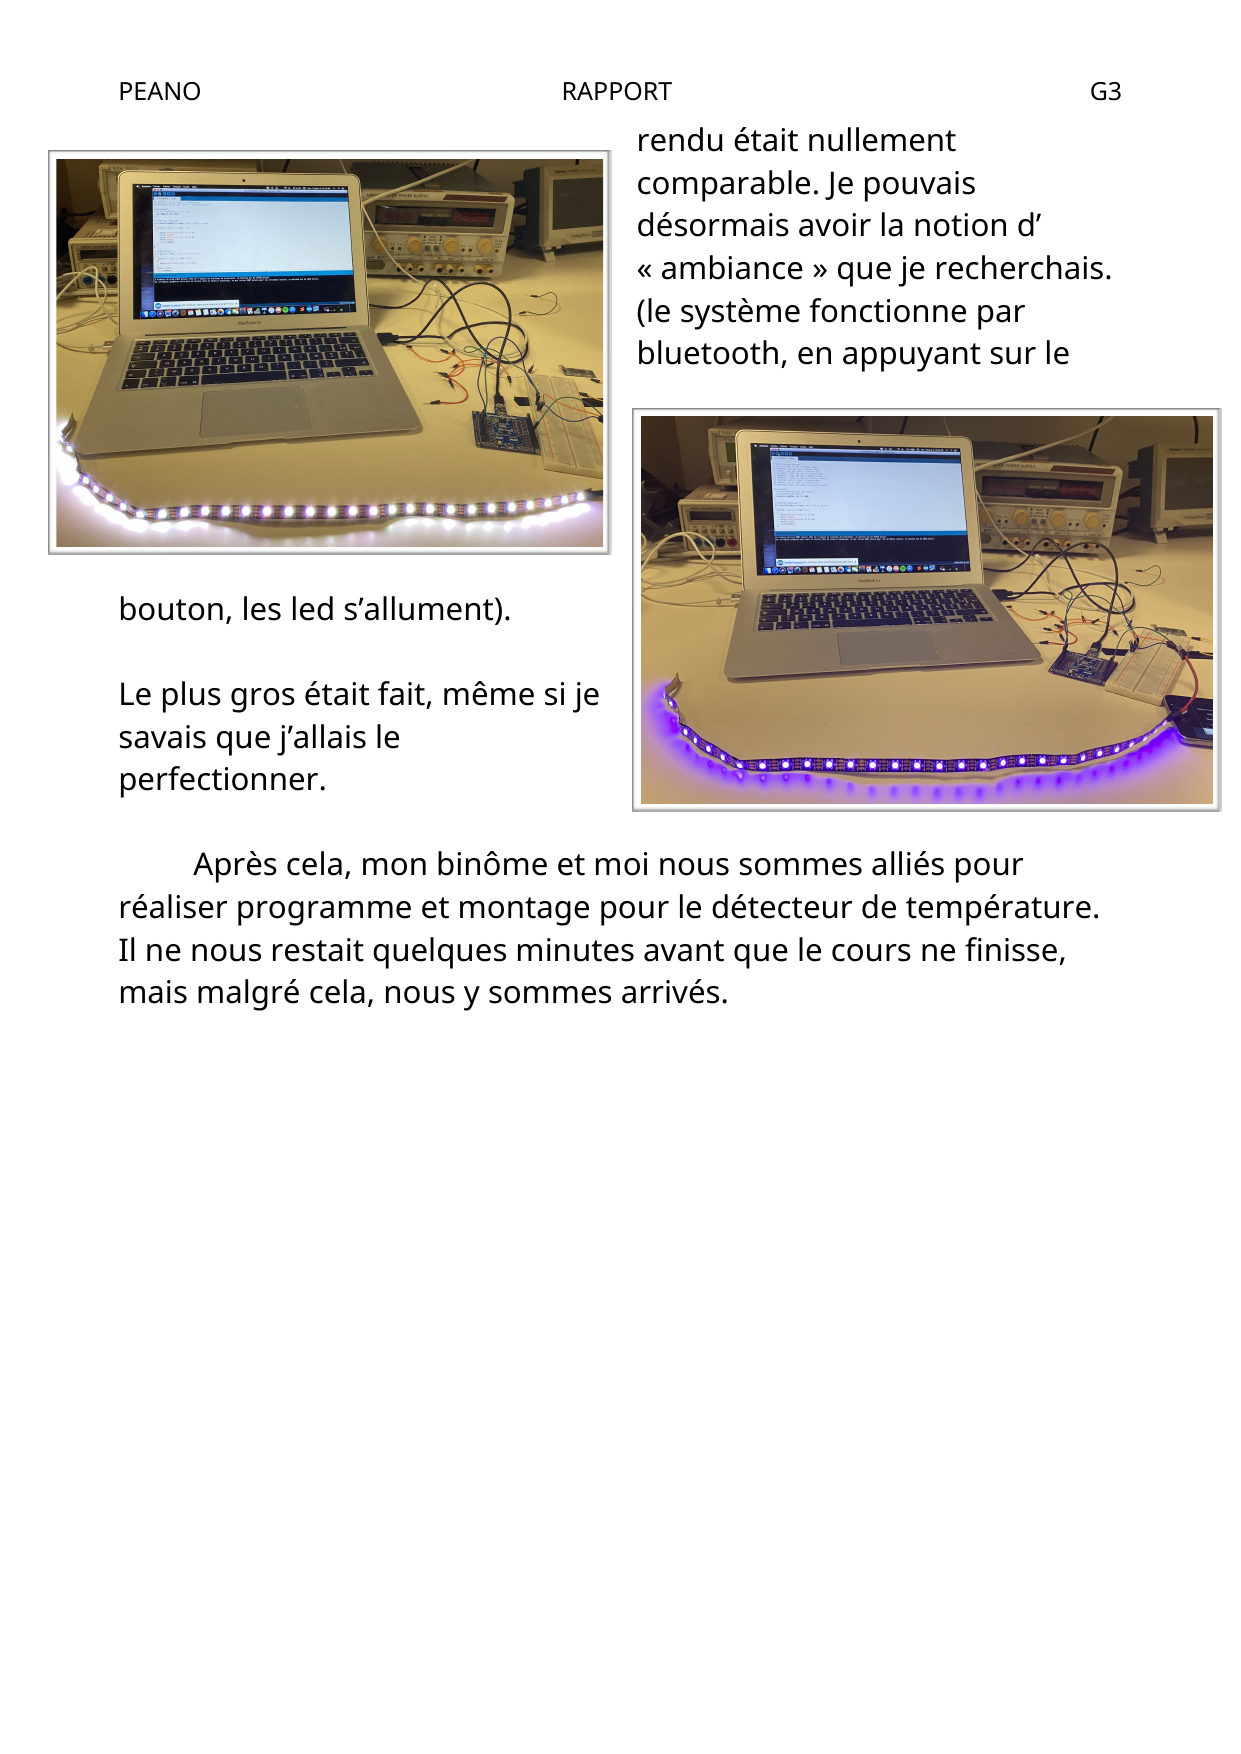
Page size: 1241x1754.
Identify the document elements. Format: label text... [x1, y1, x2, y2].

text Le plus gros était fait, même si je savais que j’allais le perfectionner. [118, 672, 632, 800]
text Après cela, mon binôme et moi nous sommes alliés pour réaliser programme et montage pour le détecteur de température. Il ne nous restait quelques minutes avant que le cours ne finisse, mais malgré cela, nous y sommes arrivés. [118, 842, 1122, 1013]
picture [48, 150, 612, 555]
text (le système fonctionne par bluetooth, en appuyant sur le bouton, les led s’allument). [118, 288, 1122, 629]
picture [632, 408, 1222, 812]
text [118, 118, 1122, 288]
